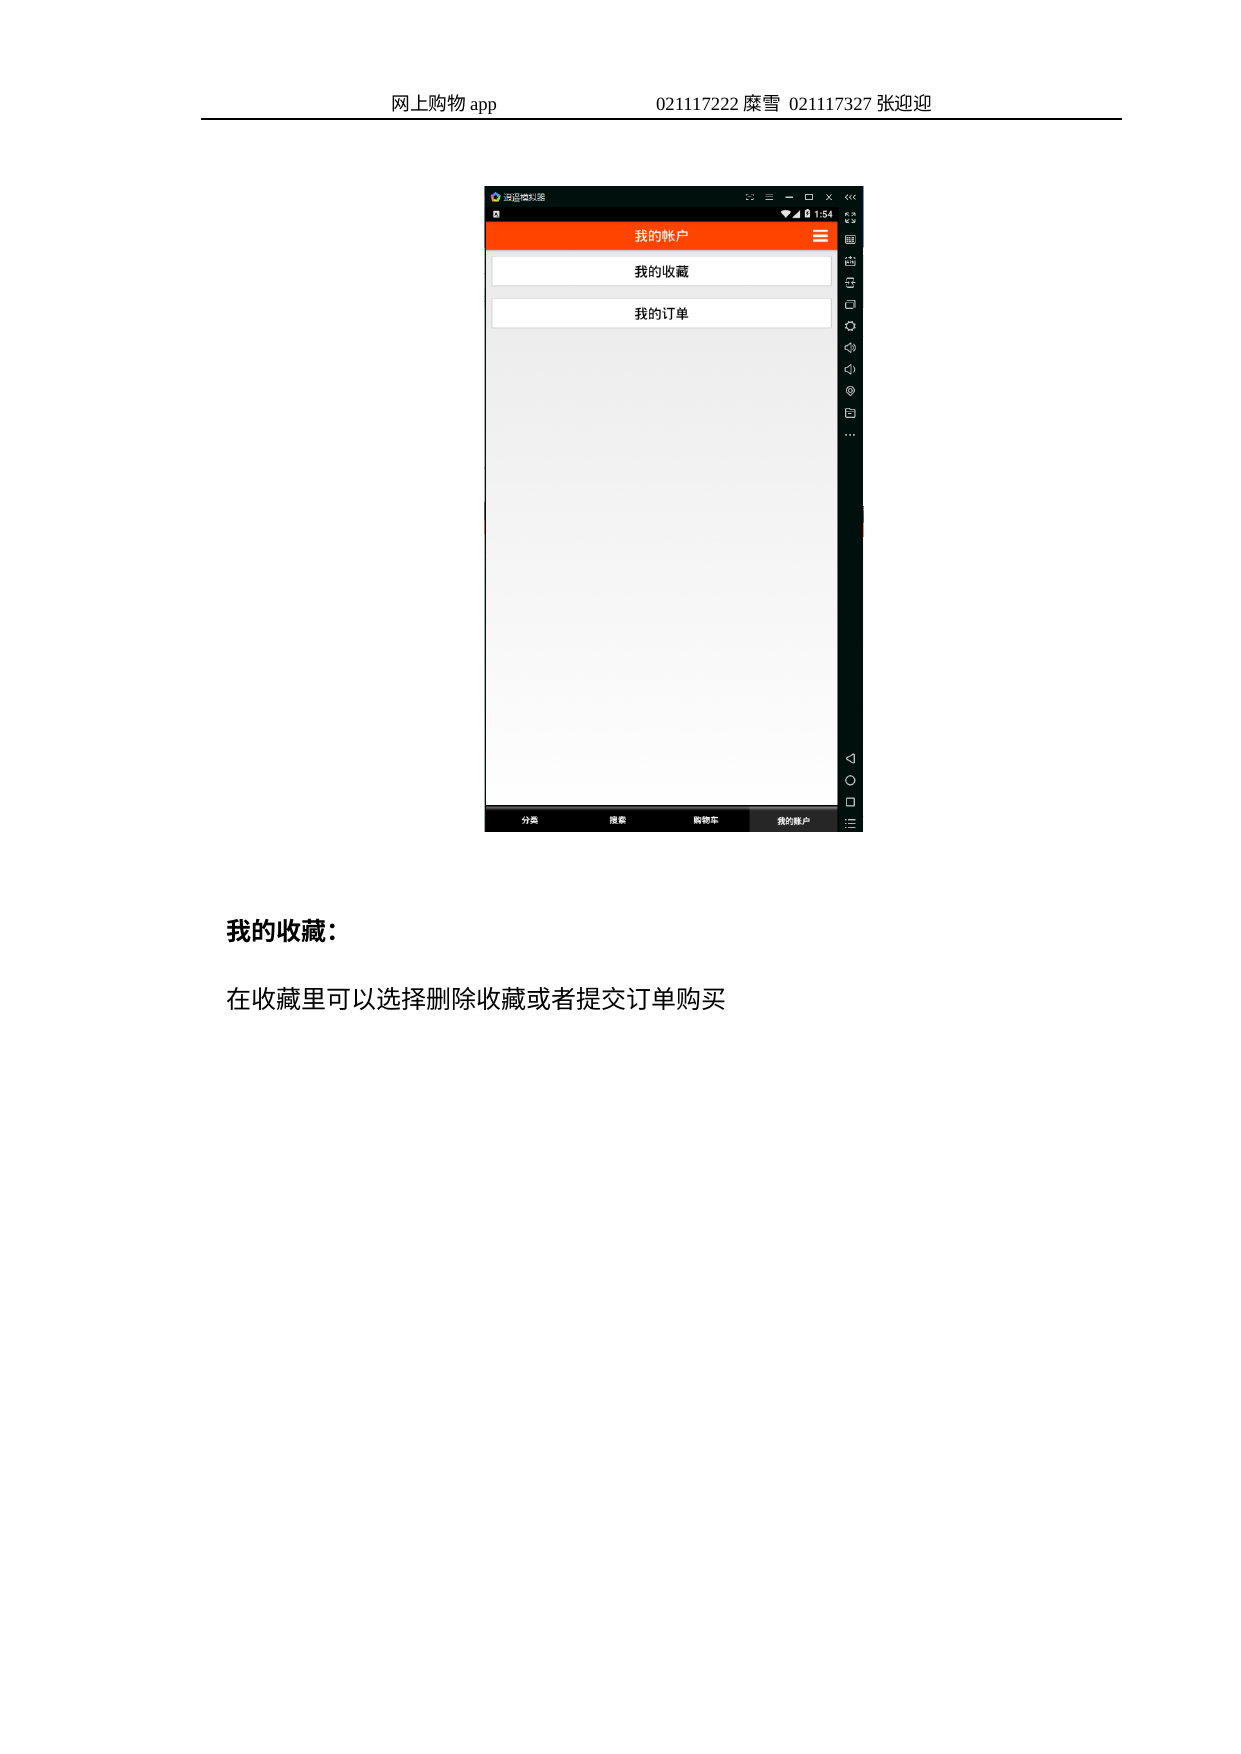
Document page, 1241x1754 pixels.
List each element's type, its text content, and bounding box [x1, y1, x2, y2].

text 在收藏里可以选择删除收藏或者提交订单购买 [201, 963, 1122, 1031]
picture [484, 186, 864, 832]
text 我的收藏： [201, 895, 1122, 963]
